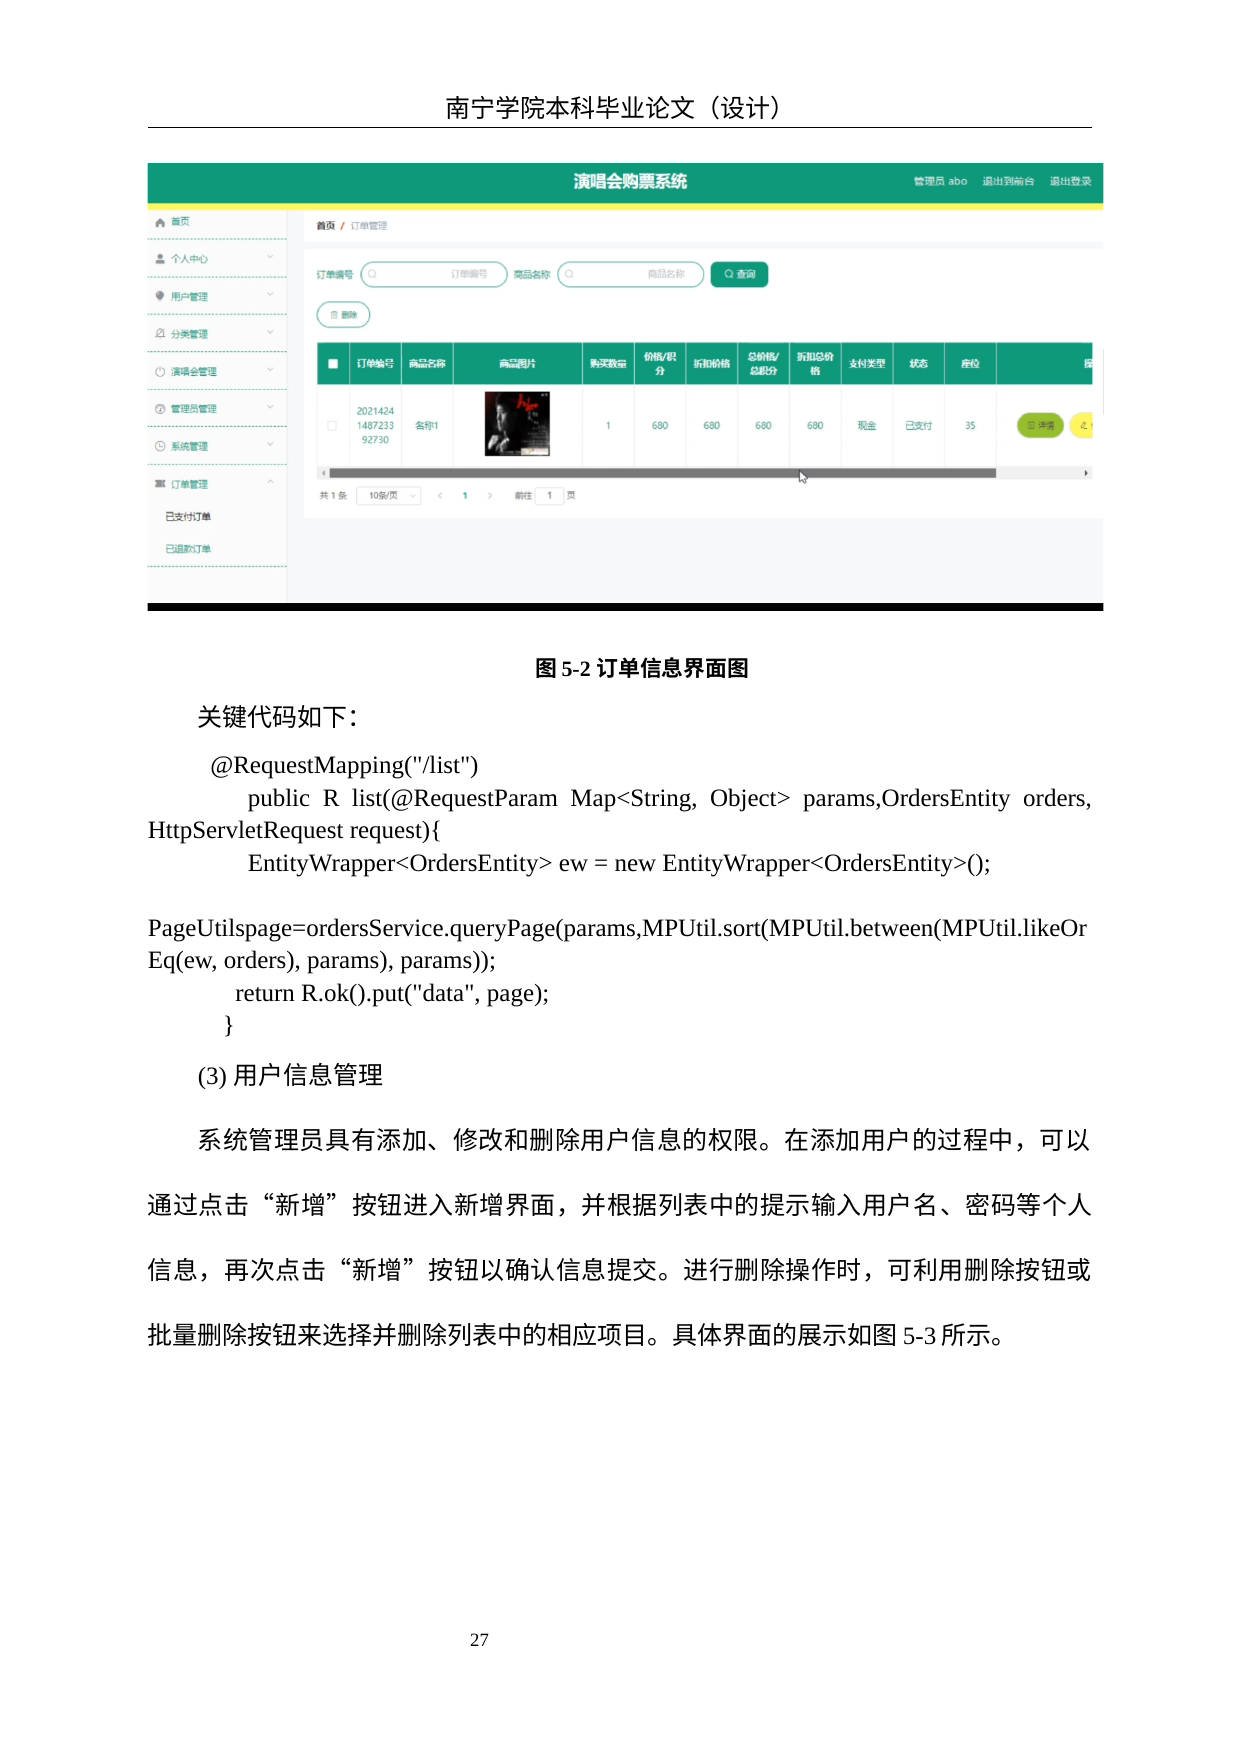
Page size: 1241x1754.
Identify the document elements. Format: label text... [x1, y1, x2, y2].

text public R list(@RequestParam Map<String, Object> params,OrdersEntity orders, HttpServletRequest request){ [148, 781, 1092, 846]
picture [147, 163, 1104, 611]
text 系统管理员具有添加、修改和删除用户信息的权限。在添加用户的过程中，可以通过点击“新增”按钮进入新增界面，并根据列表中的提示输入用户名、密码等个人信息，再次点击“新增”按钮以确认信息提交。进行删除操作时，可利用删除按钮或批量删除按钮来选择并删除列表中的相应项目。具体界面的展示如图5-3所示。 [148, 1106, 1092, 1366]
list 用户信息管理 [148, 1041, 1092, 1106]
text @RequestMapping("/list") [148, 748, 1092, 781]
text return R.ok().put("data", page); [148, 976, 1092, 1008]
text } [148, 1008, 1092, 1041]
text PageUtilspage=ordersService.queryPage(params,MPUtil.sort(MPUtil.between(MPUtil.likeOrEq(ew, orders), params), params)); [148, 878, 1092, 976]
text 关键代码如下： [148, 683, 1092, 748]
text EntityWrapper<OrdersEntity> ew = new EntityWrapper<OrdersEntity>(); [148, 846, 1092, 878]
text 图5-2 订单信息界面图 [148, 651, 1092, 683]
